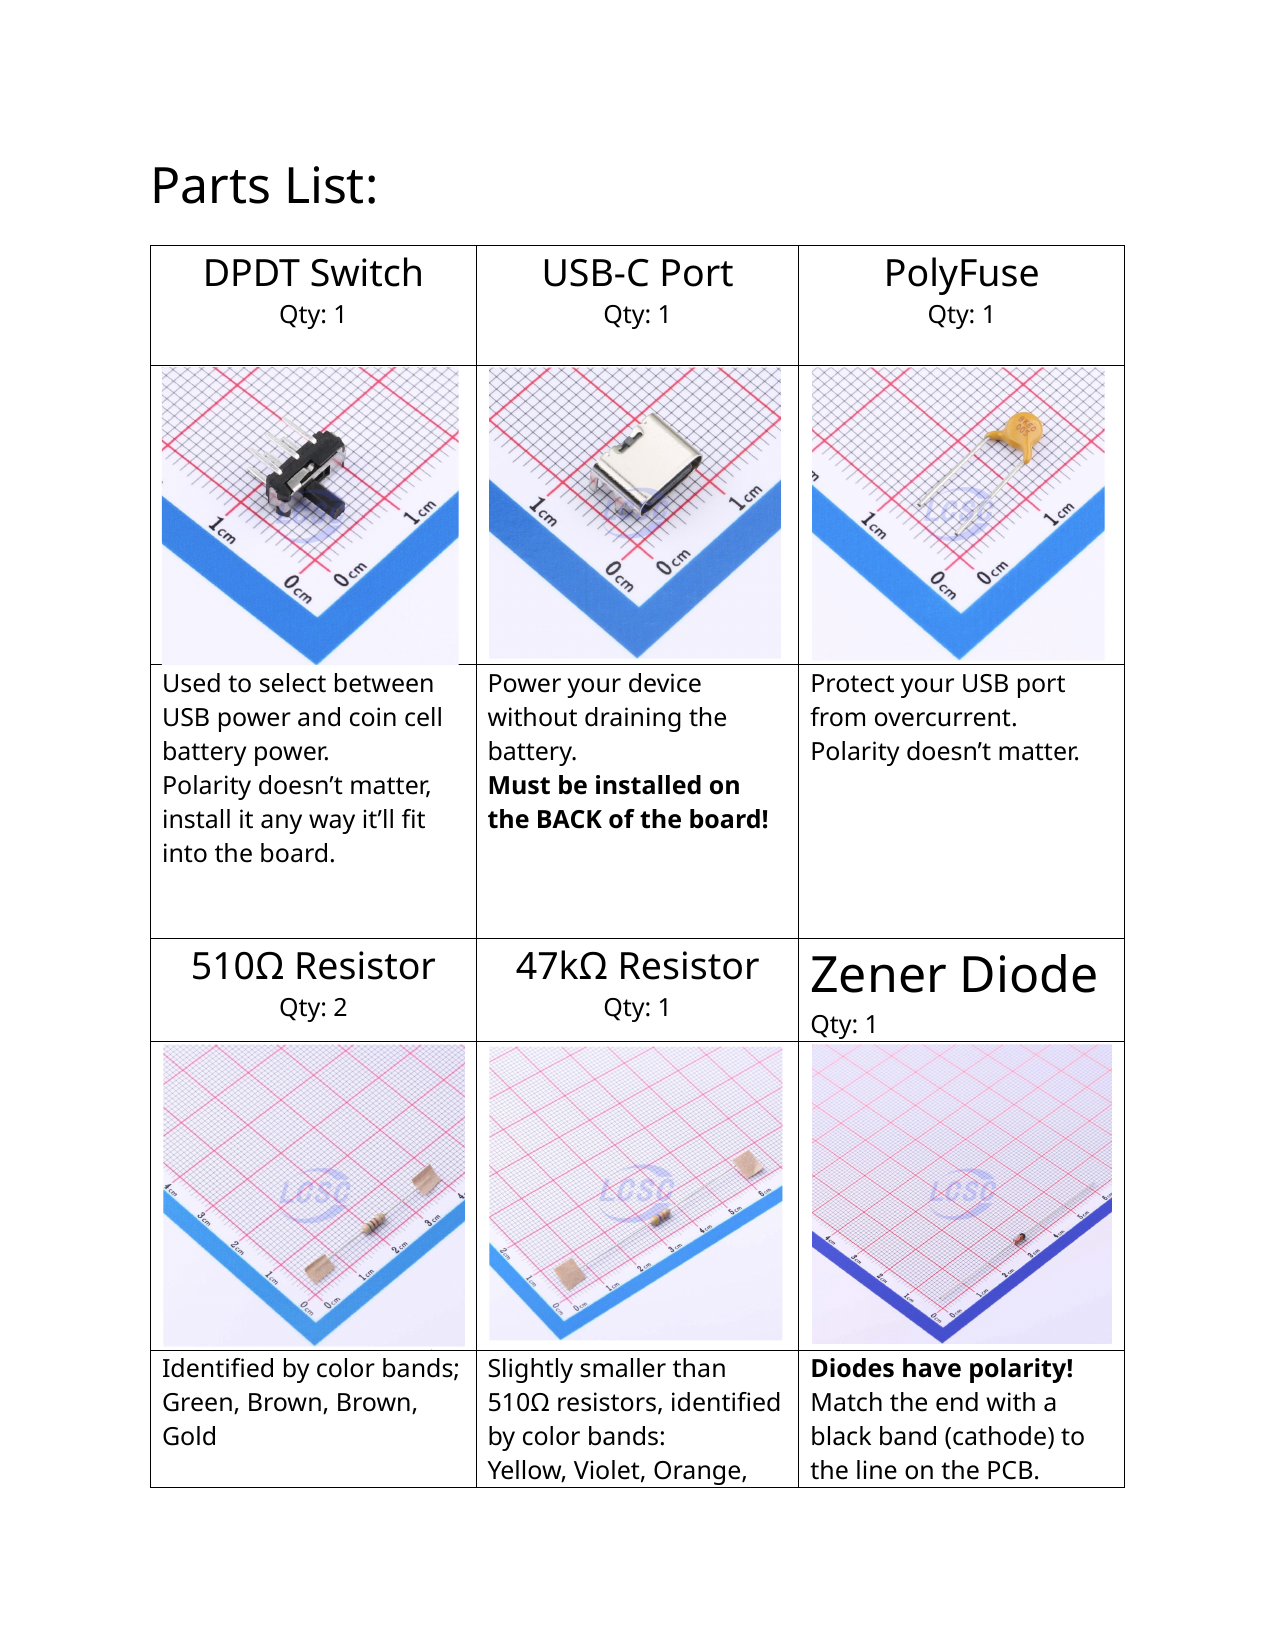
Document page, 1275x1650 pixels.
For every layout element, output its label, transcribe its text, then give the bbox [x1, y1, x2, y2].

table_header PolyFuse Qty: 1 [799, 246, 1124, 365]
table_cell Used to select between USB power and coin cell battery power. Polarity doesn’t matter, install it any way it’ll fit into the board. [151, 665, 476, 938]
table_cell [465, 1042, 476, 1349]
picture [810, 366, 1107, 662]
picture [810, 1042, 1114, 1346]
table_cell 510Ω Resistor Qty: 2 [151, 939, 476, 1041]
picture [161, 366, 459, 665]
table_cell Protect your USB port from overcurrent. Polarity doesn’t matter. [799, 665, 1124, 938]
text Parts List: [150, 150, 1125, 218]
table_cell [799, 1042, 1124, 1349]
table_header DPDT Switch Qty: 1 [151, 246, 476, 365]
table_header USB-C Port Qty: 1 [477, 246, 798, 365]
table_cell [151, 366, 161, 664]
table_cell [477, 366, 798, 664]
table_cell [799, 366, 1124, 664]
table_cell [477, 1042, 798, 1349]
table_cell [477, 1351, 798, 1487]
table_cell 47kΩ Resistor Qty: 1 [477, 939, 798, 1041]
picture [161, 1042, 465, 1350]
picture [487, 366, 782, 661]
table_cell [799, 1351, 1124, 1487]
table_cell Zener Diode Qty: 1 [799, 939, 1124, 1041]
table_cell Power your device without draining the battery. Must be installed on the BACK of the board! [477, 665, 798, 938]
table_cell [151, 1042, 161, 1349]
picture [487, 1042, 783, 1341]
table_cell [459, 366, 476, 664]
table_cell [151, 1351, 476, 1487]
